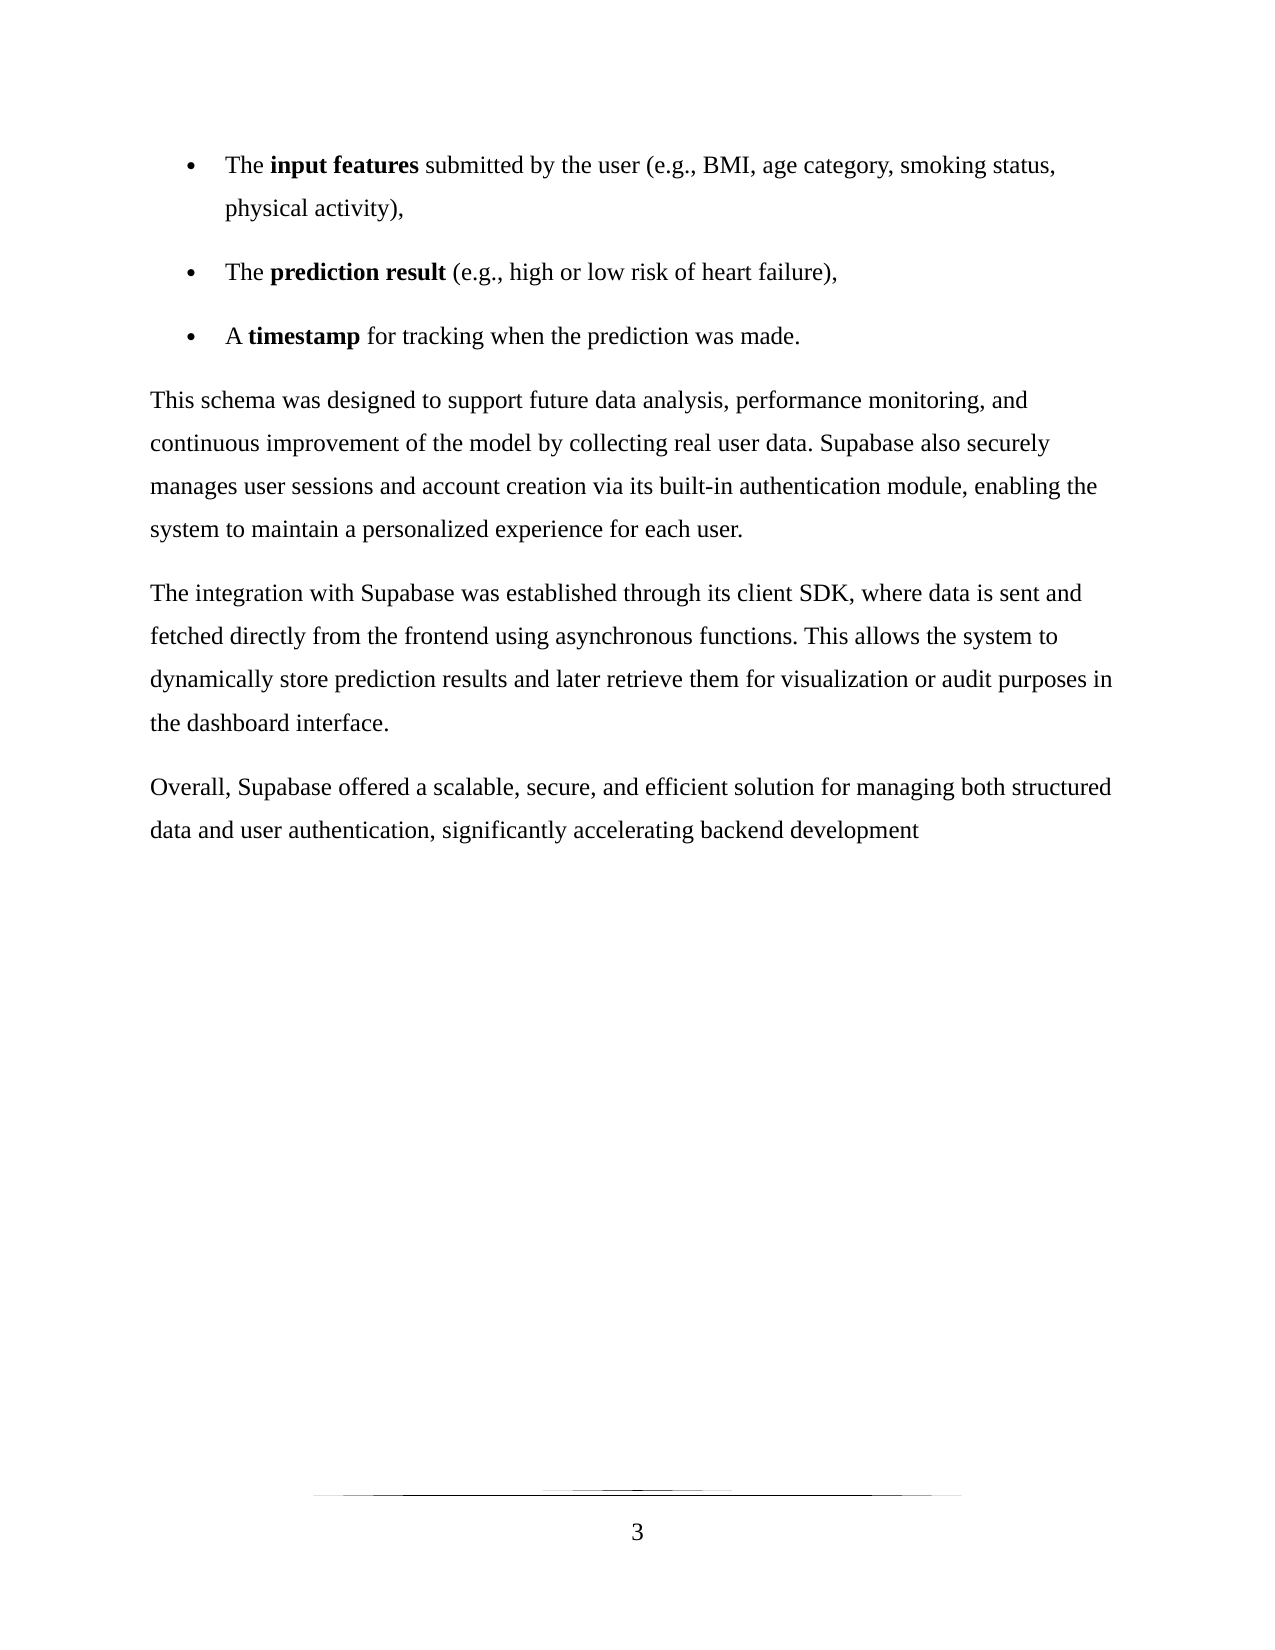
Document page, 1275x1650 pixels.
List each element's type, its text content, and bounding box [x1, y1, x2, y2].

text The integration with Supabase was established through its client SDK, where data is sent and fetched directly from the frontend using asynchronous functions. This allows the system to dynamically store prediction results and later retrieve them for visualization or audit purposes in the dashboard interface. [150, 578, 1125, 736]
text Overall, Supabase offered a scalable, secure, and efficient solution for managing both structured data and user authentication, significantly accelerating backend development [150, 772, 1125, 843]
text This schema was designed to support future data analysis, performance monitoring, and continuous improvement of the model by collecting real user data. Supabase also securely manages user sessions and account creation via its built-in authentication module, enabling the system to maintain a personalized experience for each user. [150, 385, 1125, 543]
list The input features submitted by the user (e.g., BMI, age category, smoking status, physical activity), [187, 150, 1125, 222]
list A timestamp for tracking when the prediction was made. [187, 321, 1125, 350]
list The prediction result (e.g., high or low risk of heart failure), [187, 257, 1125, 286]
